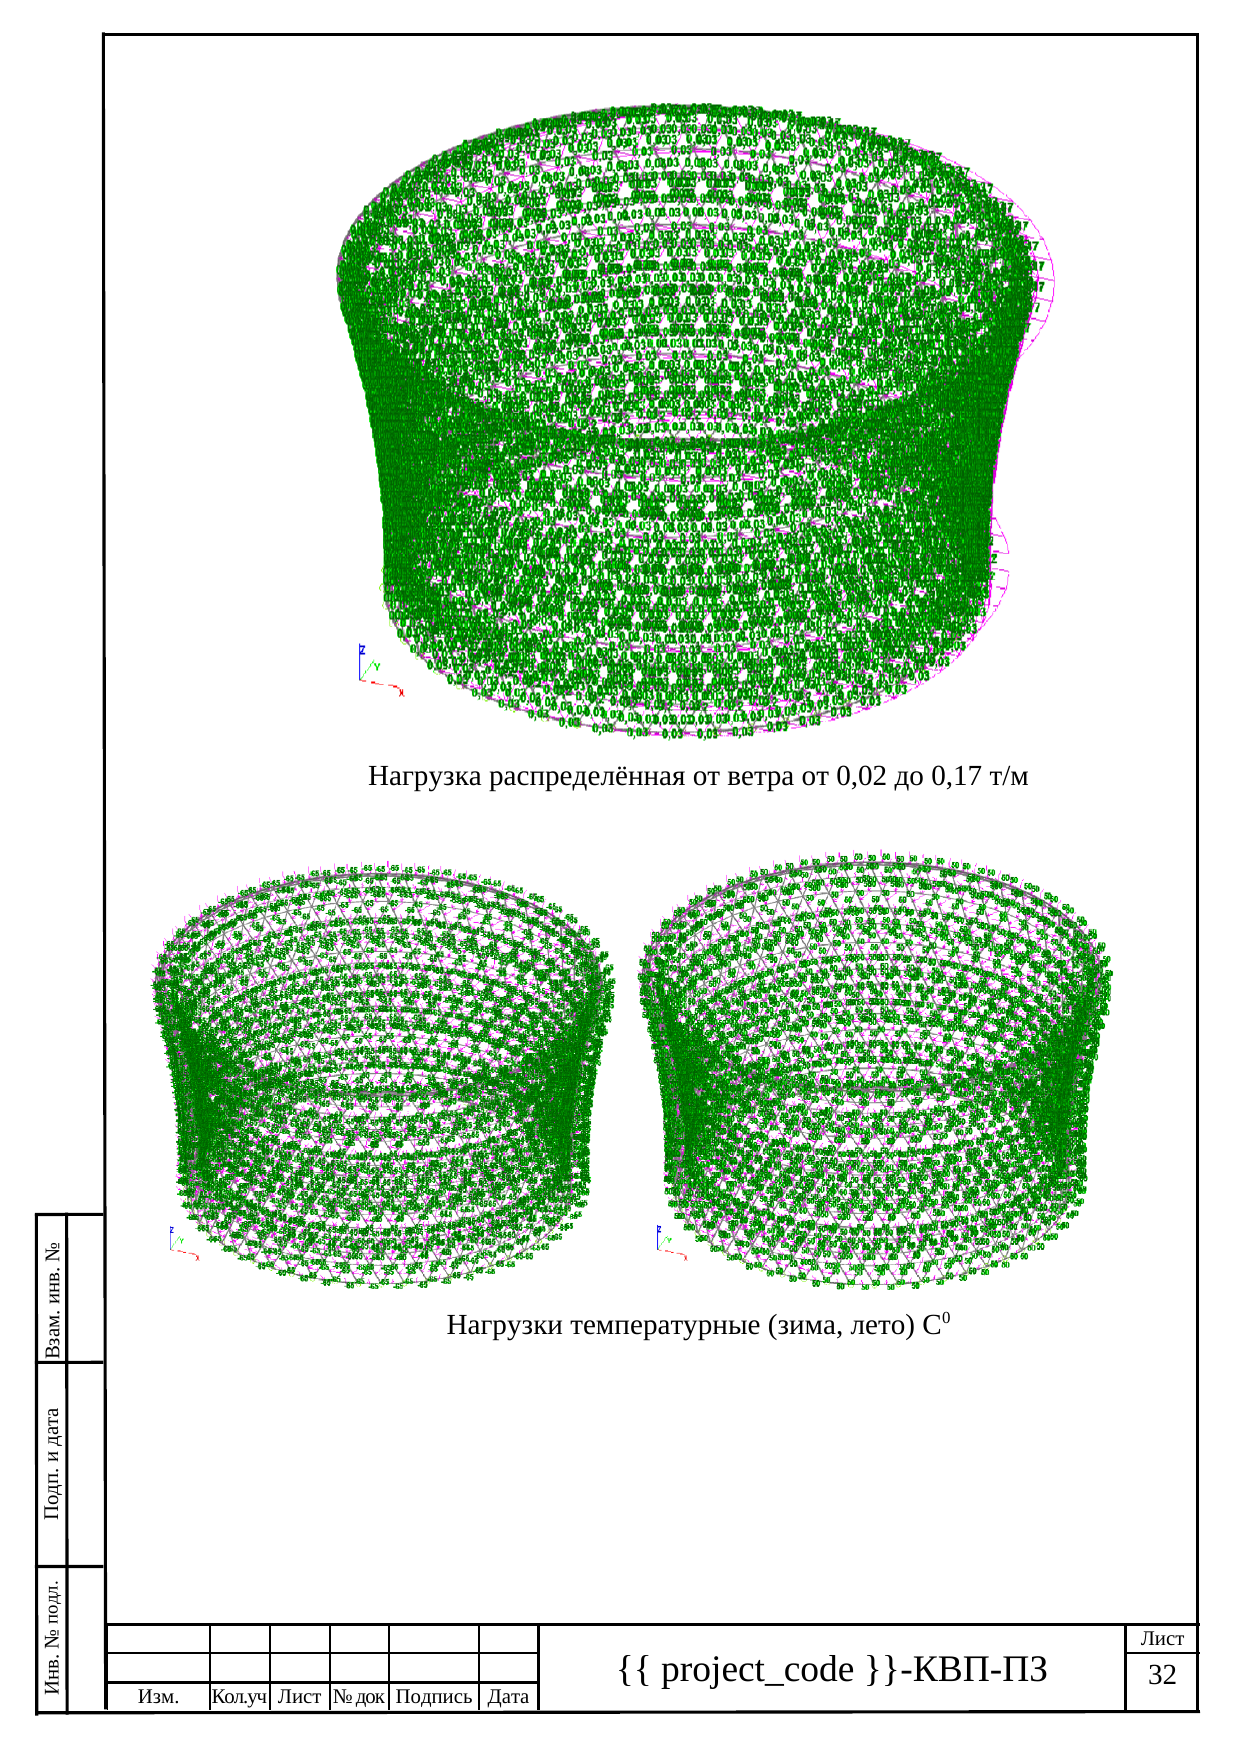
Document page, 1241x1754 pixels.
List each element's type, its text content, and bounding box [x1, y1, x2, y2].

picture [632, 846, 1116, 1291]
picture [332, 98, 1065, 742]
text Нагрузки температурные (зима, лето) С0 [148, 1307, 1166, 1341]
picture [147, 856, 618, 1291]
text Нагрузка распределённая от ветра от 0,02 до 0,17 т/м [148, 758, 1166, 792]
